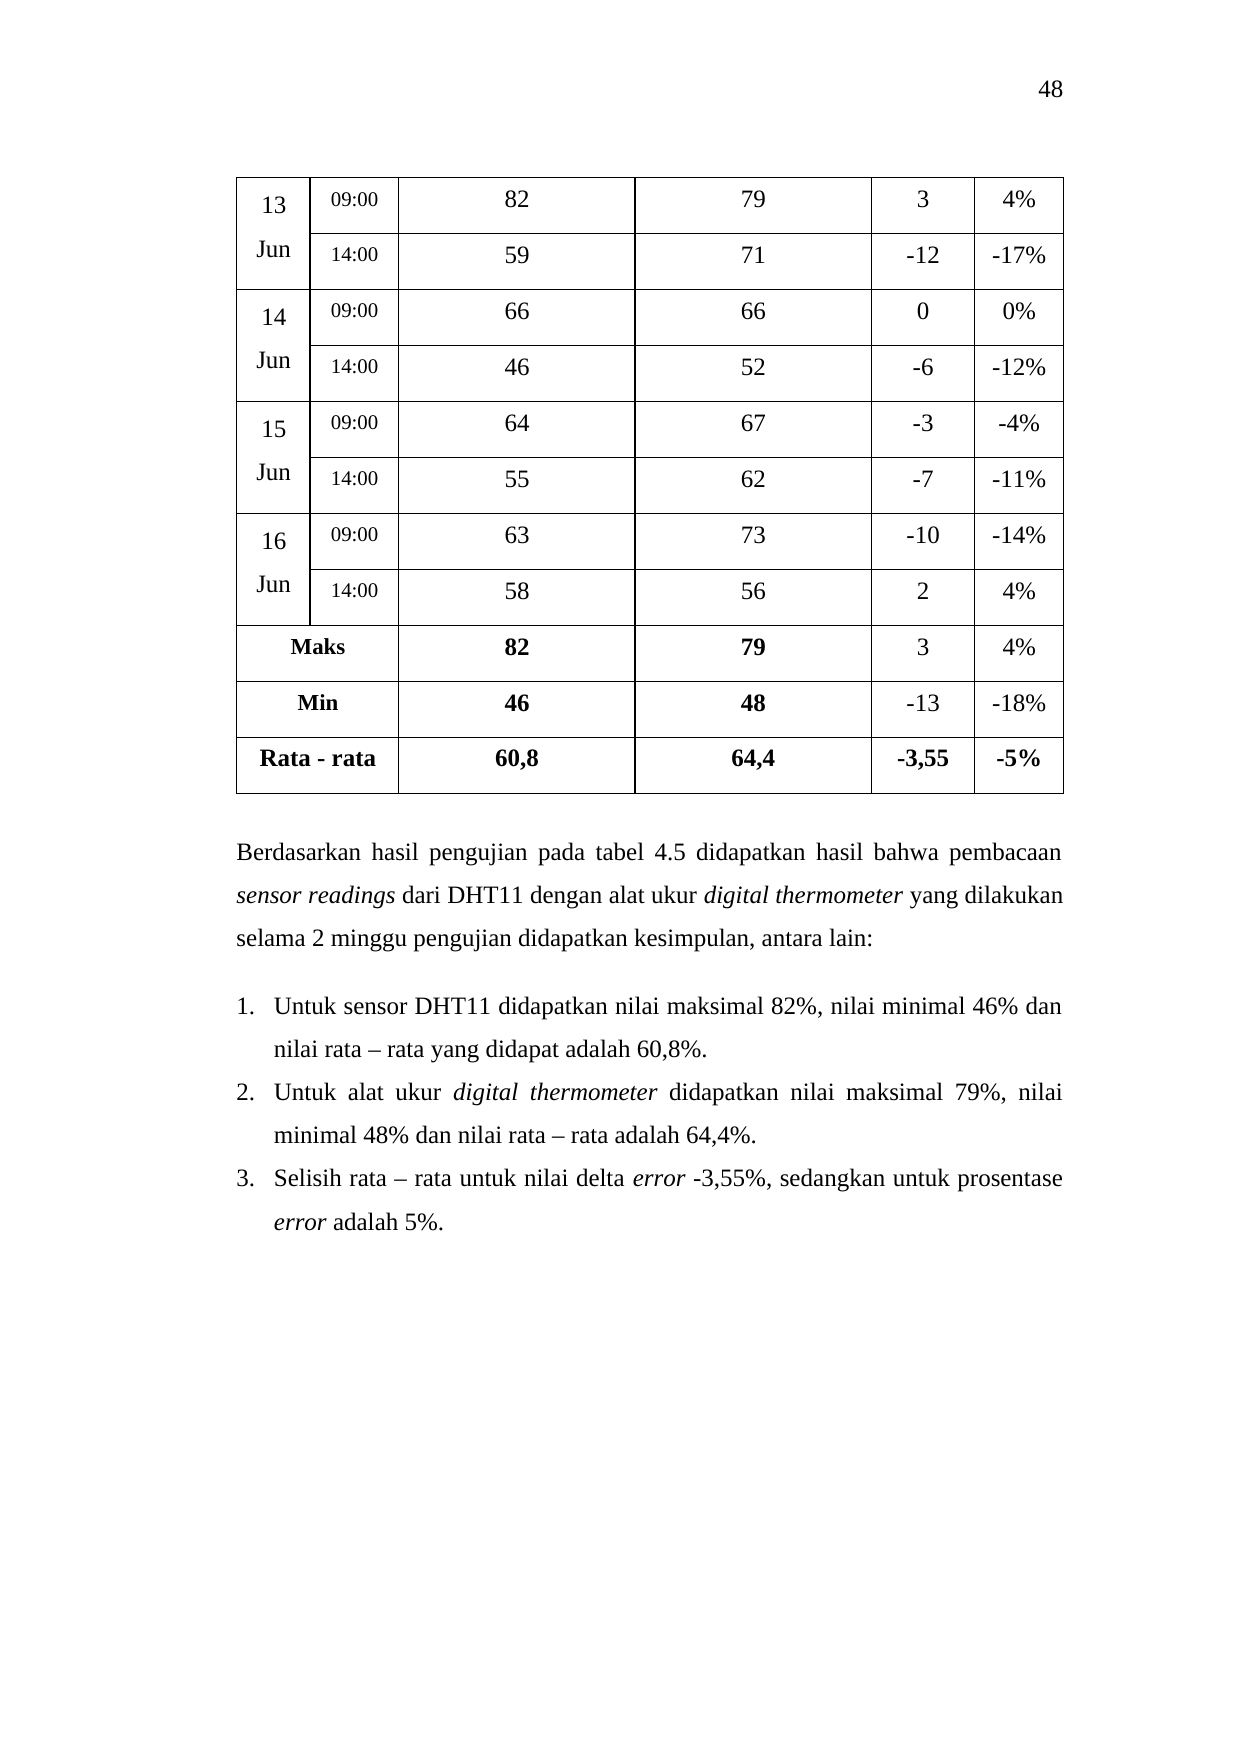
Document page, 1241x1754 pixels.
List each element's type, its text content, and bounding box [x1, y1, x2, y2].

table_cell 09:00 [311, 290, 398, 345]
table_cell -7 [872, 458, 974, 513]
table_cell 67 [636, 402, 871, 457]
table_cell 82 [399, 626, 634, 681]
table_cell -17% [975, 234, 1063, 289]
table_cell 66 [636, 290, 871, 345]
table_cell 71 [636, 234, 871, 289]
table_cell 73 [636, 514, 871, 569]
table_cell 46 [399, 682, 634, 737]
table_cell -12% [975, 346, 1063, 401]
table_cell 4% [975, 626, 1063, 681]
table_cell 15 Jun [237, 402, 309, 513]
text Berdasarkan hasil pengujian pada tabel 4.5 didapatkan hasil bahwa pembacaan sensor readings dari DHT11 dengan alat ukur digital thermometer yang dilakukan selama 2 minggu pengujian didapatkan kesimpulan, antara lain: [236, 837, 1063, 952]
list Selisih rata – rata untuk nilai delta error -3,55%, sedangkan untuk prosentase error adalah 5%. [236, 1163, 1063, 1235]
table_cell 3 [872, 178, 974, 233]
table_cell 52 [636, 346, 871, 401]
table_cell 09:00 [311, 402, 398, 457]
table_cell 62 [636, 458, 871, 513]
table_cell Maks [237, 626, 398, 681]
table_cell 16 Jun [237, 514, 309, 625]
table_cell 48 [636, 682, 871, 737]
table_cell -3 [872, 402, 974, 457]
table_cell 63 [399, 514, 634, 569]
table_cell -5% [975, 738, 1063, 792]
table_cell -18% [975, 682, 1063, 737]
table_cell -3,55 [872, 738, 974, 792]
table_cell 59 [399, 234, 634, 289]
table_cell 2 [872, 570, 974, 625]
table_cell 82 [399, 178, 634, 233]
table_cell -6 [872, 346, 974, 401]
list Untuk sensor DHT11 didapatkan nilai maksimal 82%, nilai minimal 46% dan nilai rata – rata yang didapat adalah 60,8%. [236, 991, 1063, 1063]
table_cell -12 [872, 234, 974, 289]
table_cell 64 [399, 402, 634, 457]
table_cell 14:00 [311, 346, 398, 401]
table_cell 58 [399, 570, 634, 625]
table_cell 79 [636, 626, 871, 681]
table_cell -10 [872, 514, 974, 569]
table_cell -13 [872, 682, 974, 737]
table_cell 09:00 [311, 178, 398, 233]
table_cell -14% [975, 514, 1063, 569]
table_cell 14 Jun [237, 290, 309, 401]
table_cell 46 [399, 346, 634, 401]
table_cell -4% [975, 402, 1063, 457]
table_cell 56 [636, 570, 871, 625]
table_cell 14:00 [311, 458, 398, 513]
table_cell 0 [872, 290, 974, 345]
list Untuk alat ukur digital thermometer didapatkan nilai maksimal 79%, nilai minimal 48% dan nilai rata – rata adalah 64,4%. [236, 1077, 1063, 1149]
table_cell -11% [975, 458, 1063, 513]
table_cell 64,4 [636, 738, 871, 792]
table_cell 66 [399, 290, 634, 345]
table_cell 14:00 [311, 570, 398, 625]
table_cell 79 [636, 178, 871, 233]
table_cell 3 [872, 626, 974, 681]
table_cell 60,8 [399, 738, 634, 792]
table_cell 14:00 [311, 234, 398, 289]
table_cell 4% [975, 570, 1063, 625]
table_cell 09:00 [311, 514, 398, 569]
table_cell 4% [975, 178, 1063, 233]
table_cell 13 Jun [237, 178, 309, 289]
table_cell Rata - rata [237, 738, 398, 792]
table_cell Min [237, 682, 398, 737]
table_cell 55 [399, 458, 634, 513]
table_cell 0% [975, 290, 1063, 345]
